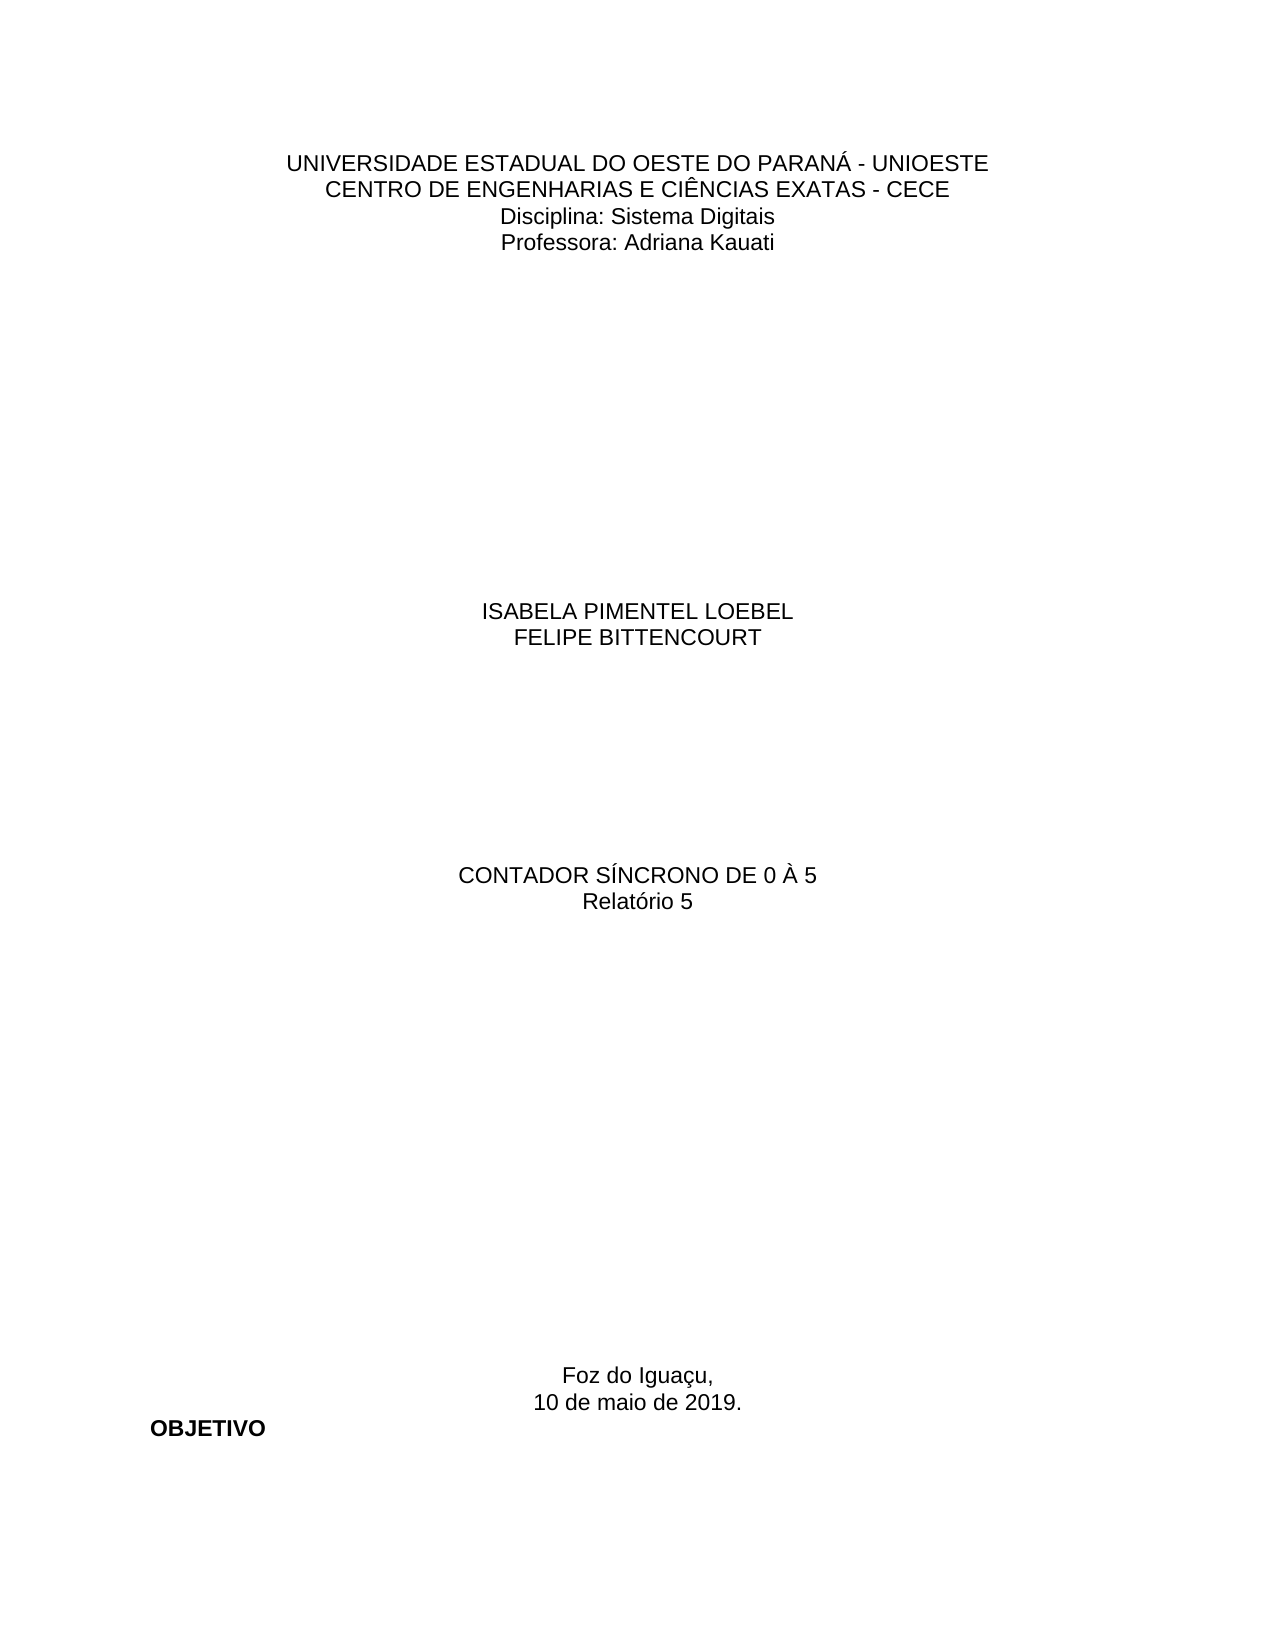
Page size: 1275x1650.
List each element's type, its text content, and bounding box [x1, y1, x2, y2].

text Relatório 5 [150, 888, 1125, 914]
text Foz do Iguaçu, [150, 1362, 1125, 1389]
text UNIVERSIDADE ESTADUAL DO OESTE DO PARANÁ - UNIOESTE [150, 150, 1125, 176]
text Professora: Adriana Kauati [150, 229, 1125, 255]
text Disciplina: Sistema Digitais [150, 203, 1125, 229]
text CENTRO DE ENGENHARIAS E CIÊNCIAS EXATAS - CECE [150, 176, 1125, 203]
text FELIPE BITTENCOURT [150, 624, 1125, 651]
text OBJETIVO [150, 1415, 1125, 1441]
text ISABELA PIMENTEL LOEBEL [150, 598, 1125, 624]
text 10 de maio de 2019. [150, 1389, 1125, 1415]
text CONTADOR SÍNCRONO DE 0 À 5 [150, 862, 1125, 888]
